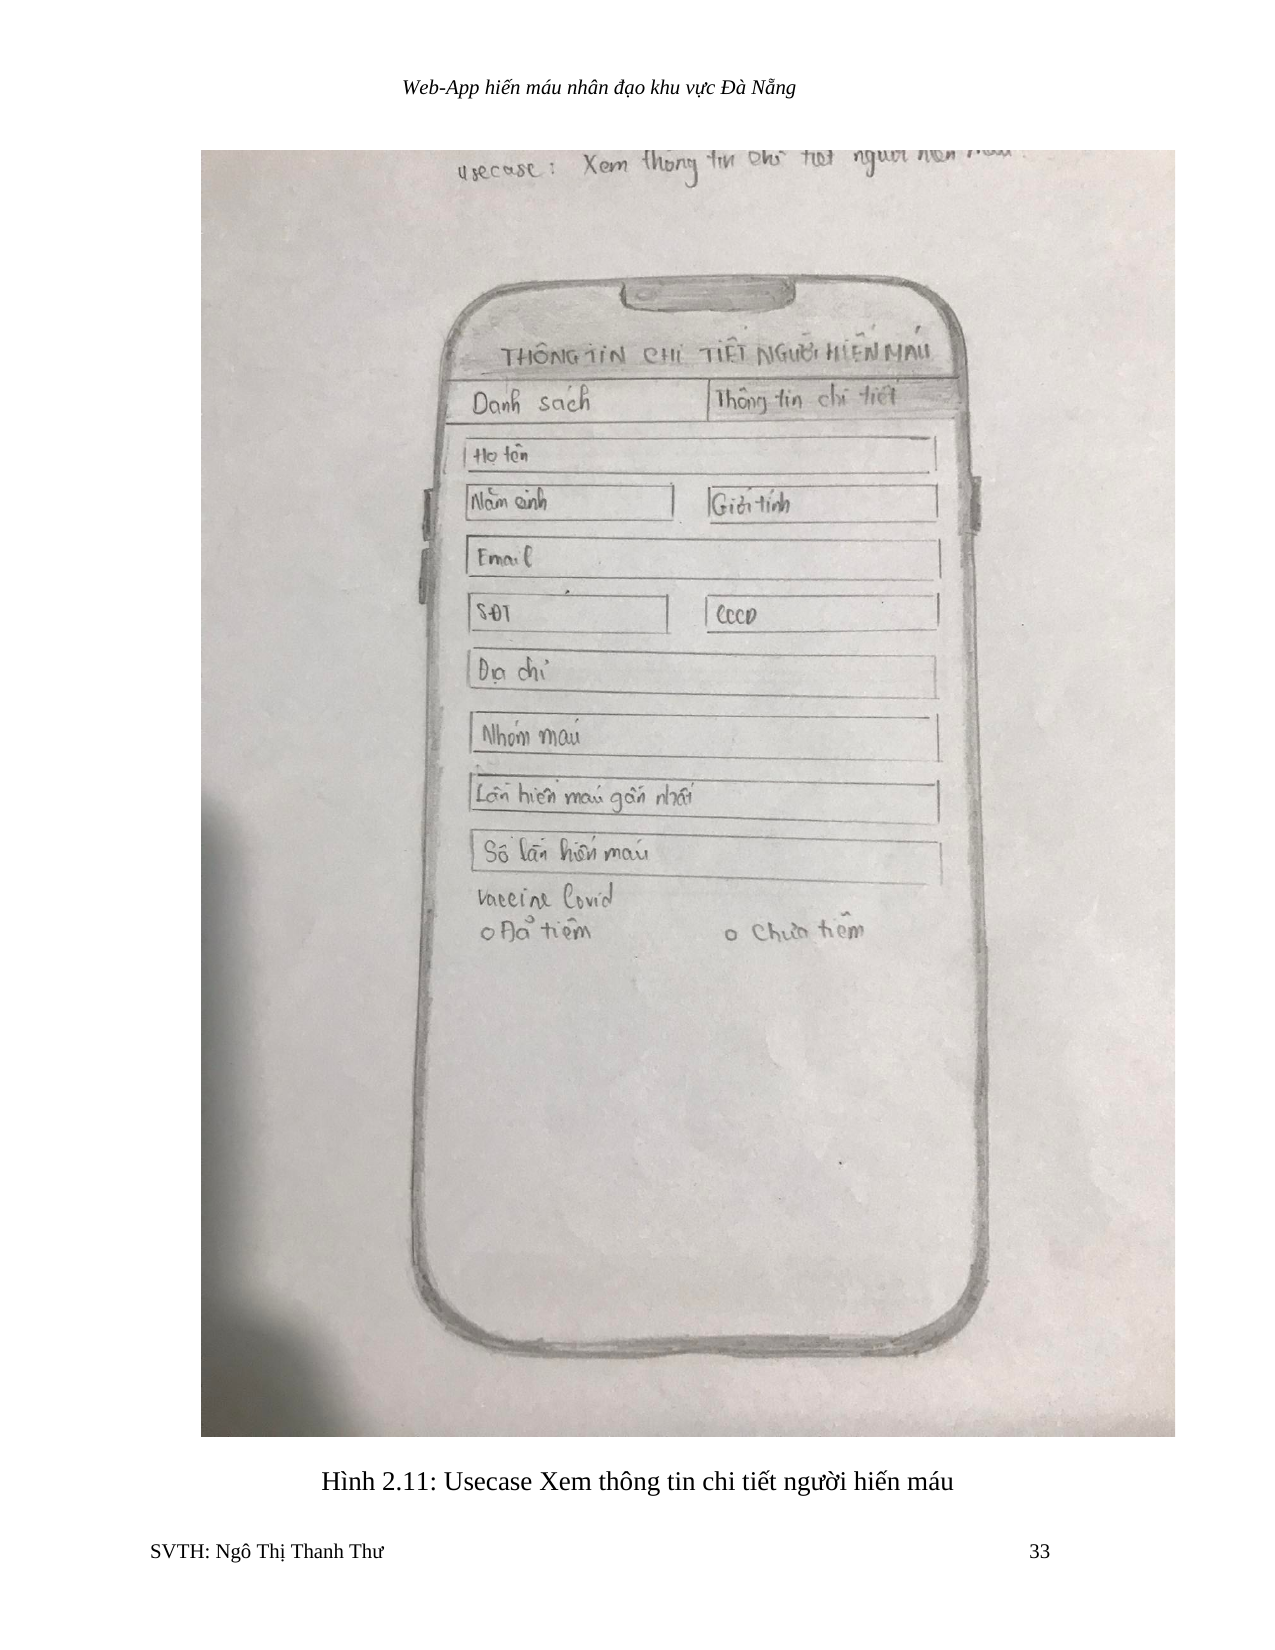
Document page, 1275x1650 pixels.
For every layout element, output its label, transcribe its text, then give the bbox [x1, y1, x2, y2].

subtitle Usecase Xem thông tin chi tiết người hiến máu [150, 1465, 1125, 1496]
picture [201, 150, 1175, 1437]
